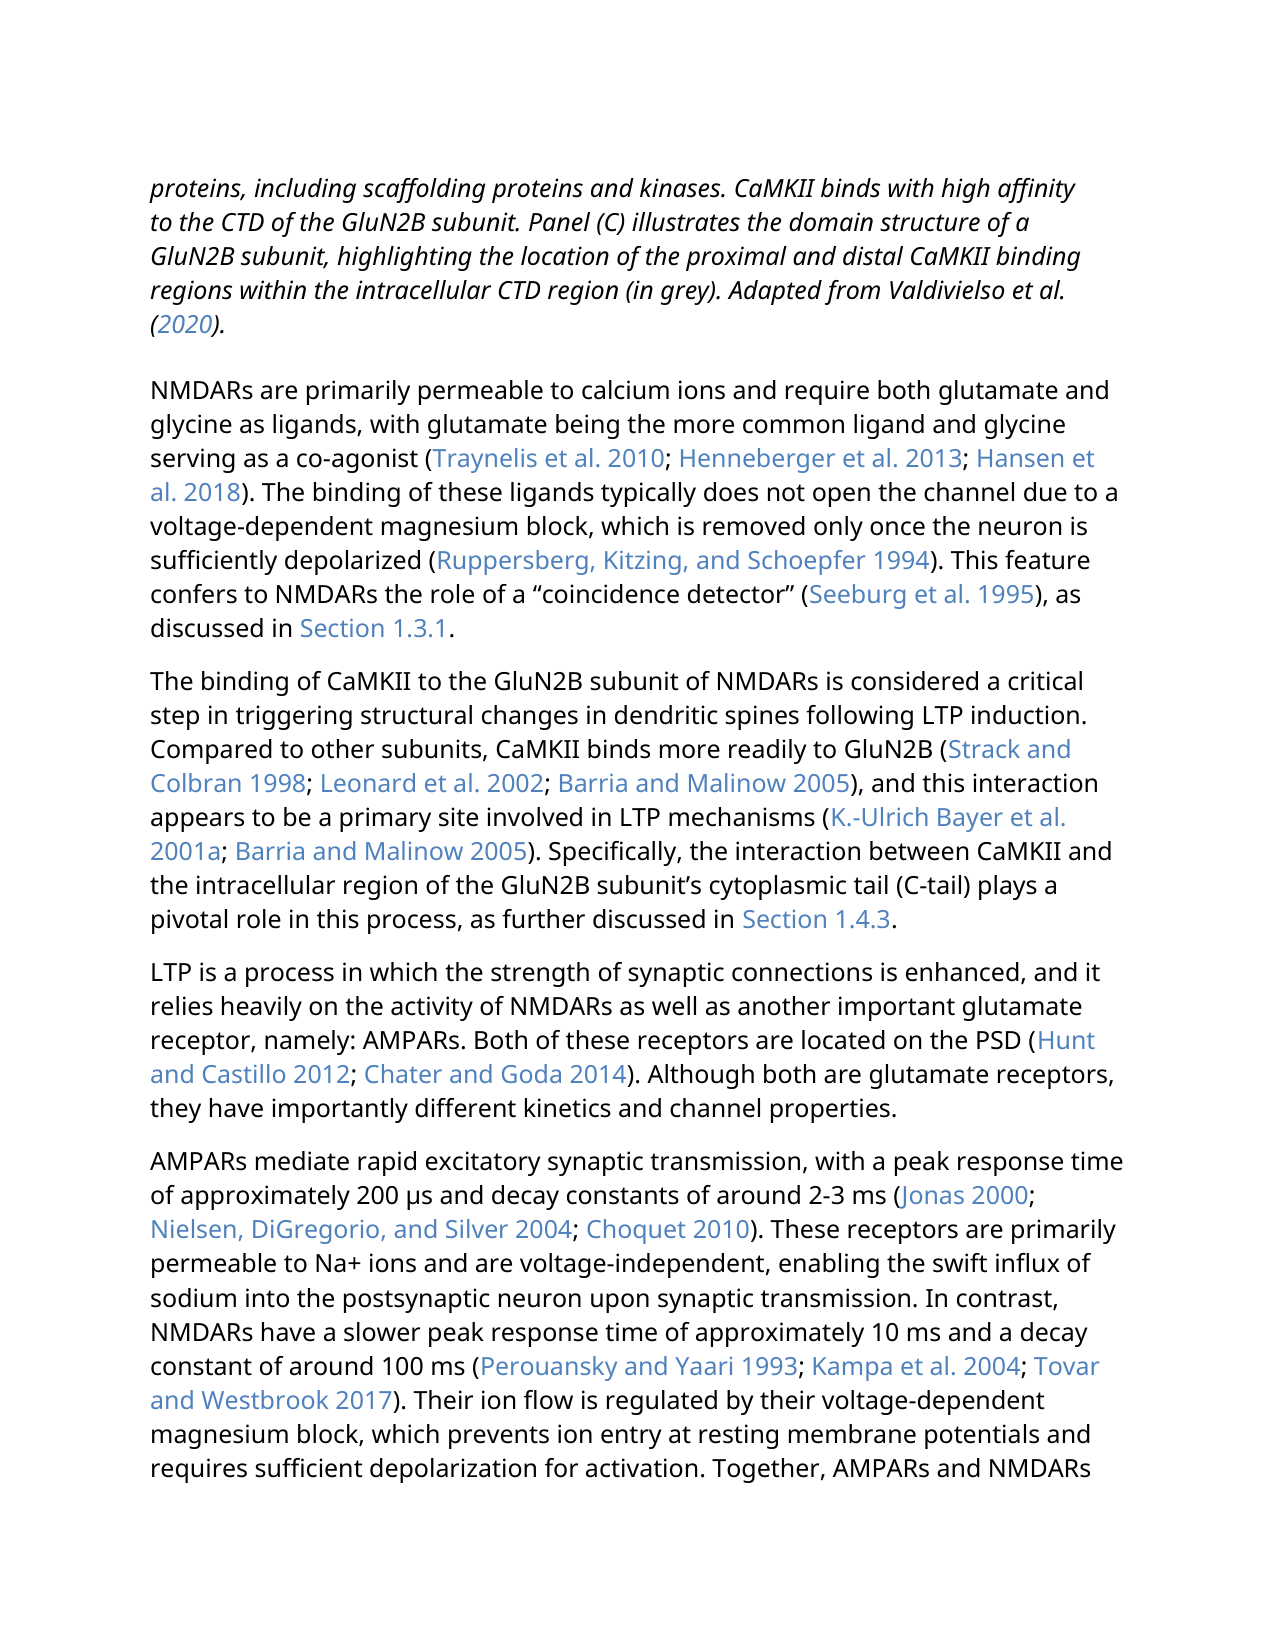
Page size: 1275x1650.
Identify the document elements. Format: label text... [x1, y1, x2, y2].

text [150, 1144, 1125, 1484]
text The binding of CaMKII to the GluN2B subunit of NMDARs is considered a critical step in triggering structural changes in dendritic spines following LTP induction. Compared to other subunits, CaMKII binds more readily to GluN2B (Strack and Colbran 1998; Leonard et al. 2002; Barria and Malinow 2005), and this interaction appears to be a primary site involved in LTP mechanisms (K.-Ulrich Bayer et al. 2001a; Barria and Malinow 2005). Specifically, the interaction between CaMKII and the intracellular region of the GluN2B subunit’s cytoplasmic tail (C-tail) plays a pivotal role in this process, as further discussed in Section 1.4.3. [150, 664, 1125, 936]
text LTP is a process in which the strength of synaptic connections is enhanced, and it relies heavily on the activity of NMDARs as well as another important glutamate receptor, namely: AMPARs. Both of these receptors are located on the PSD (Hunt and Castillo 2012; Chater and Goda 2014). Although both are glutamate receptors, they have importantly different kinetics and channel properties. [150, 955, 1125, 1125]
text NMDARs are primarily permeable to calcium ions and require both glutamate and glycine as ligands, with glutamate being the more common ligand and glycine serving as a co-agonist (Traynelis et al. 2010; Henneberger et al. 2013; Hansen et al. 2018). The binding of these ligands typically does not open the channel due to a voltage-dependent magnesium block, which is removed only once the neuron is sufficiently depolarized (Ruppersberg, Kitzing, and Schoepfer 1994). This feature confers to NMDARs the role of a “coincidence detector” (Seeburg et al. 1995), as discussed in Section 1.3.1. [150, 372, 1125, 645]
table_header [139, 150, 1114, 354]
